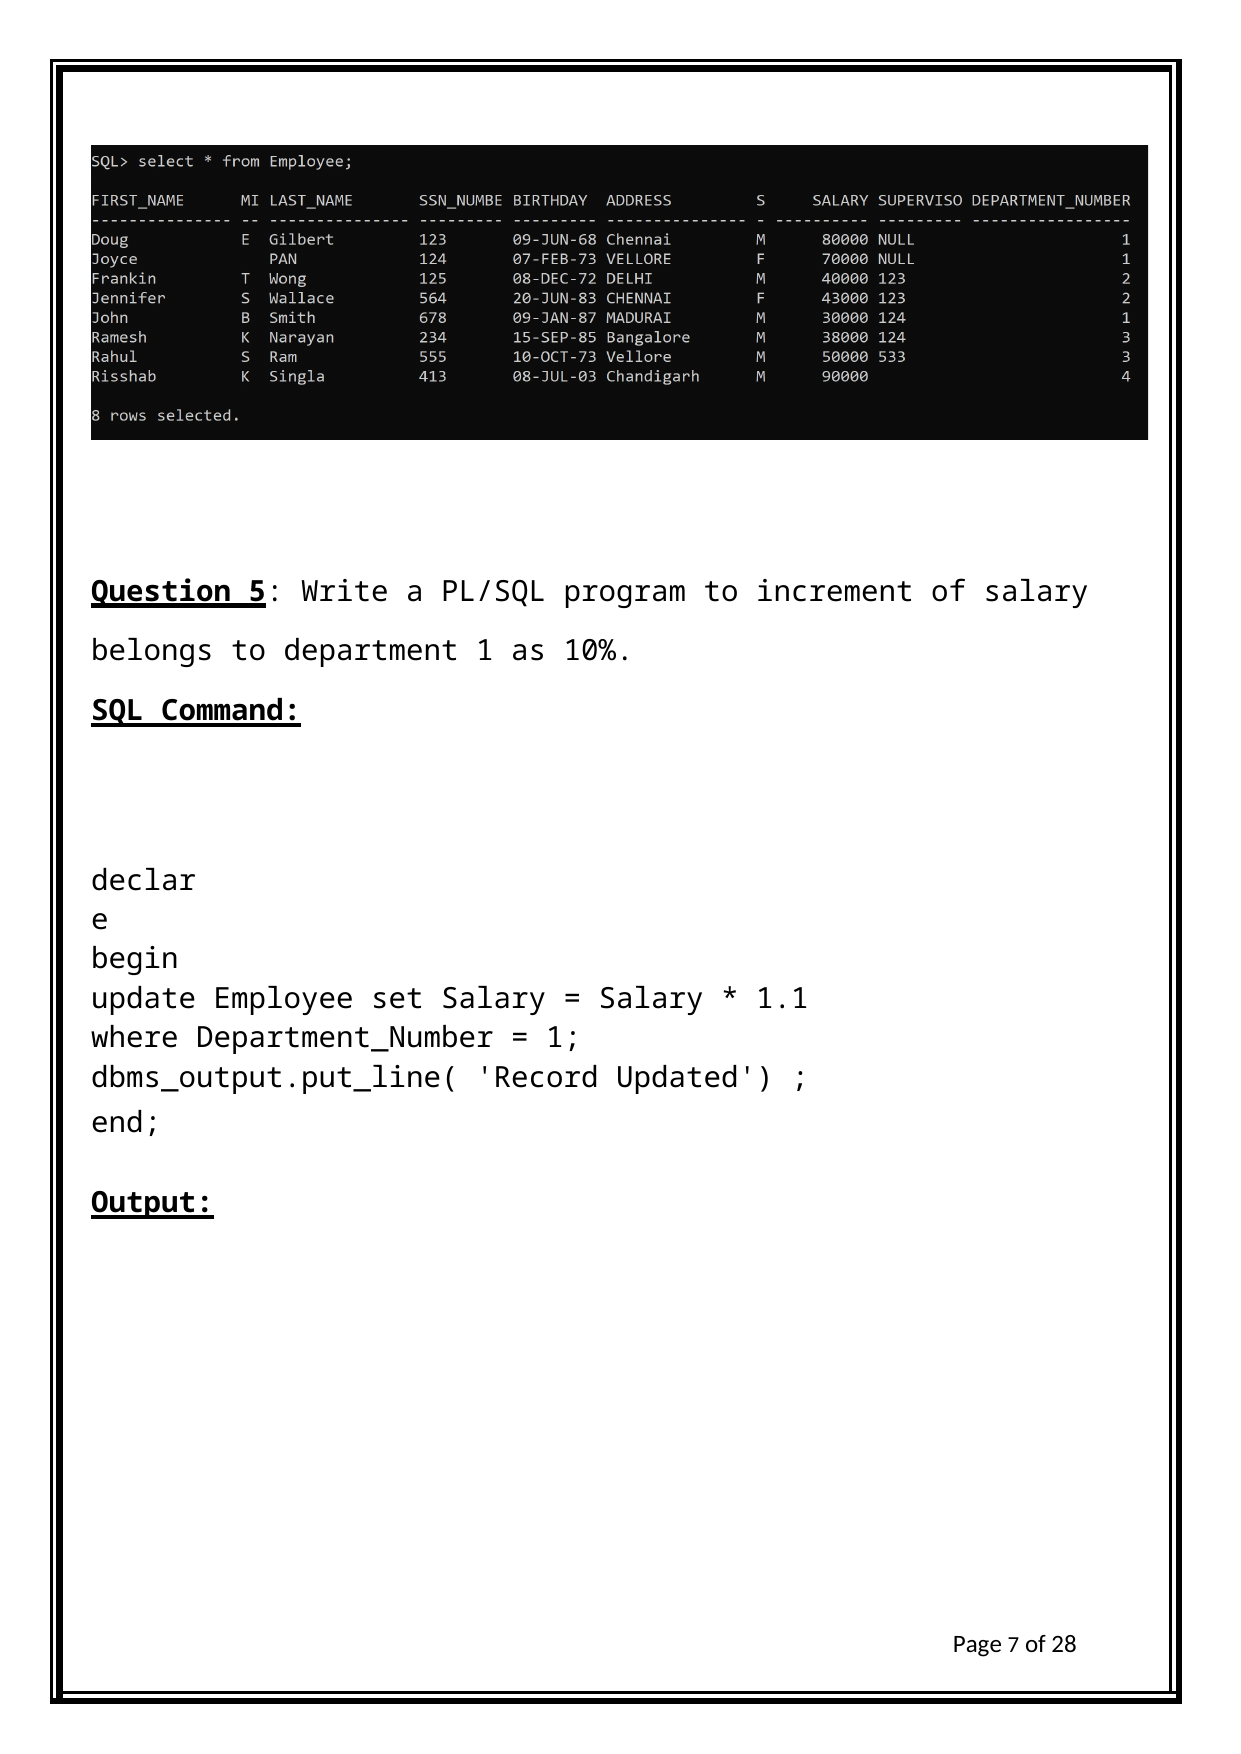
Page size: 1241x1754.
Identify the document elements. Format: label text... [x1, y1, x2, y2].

text end; [91, 1096, 1169, 1141]
text Question 5: Write a PL/SQL program to increment of salary belongs to department 1 as 10%. [91, 570, 1113, 669]
subtitle Output: [91, 1181, 1169, 1221]
picture [91, 145, 1149, 440]
text update Employee set Salary = Salary * 1.1 where Department_Number = 1; dbms_output.put_line( 'Record Updated') ; [91, 977, 823, 1096]
text declare begin [91, 860, 198, 977]
subtitle SQL Command: [91, 689, 1169, 729]
